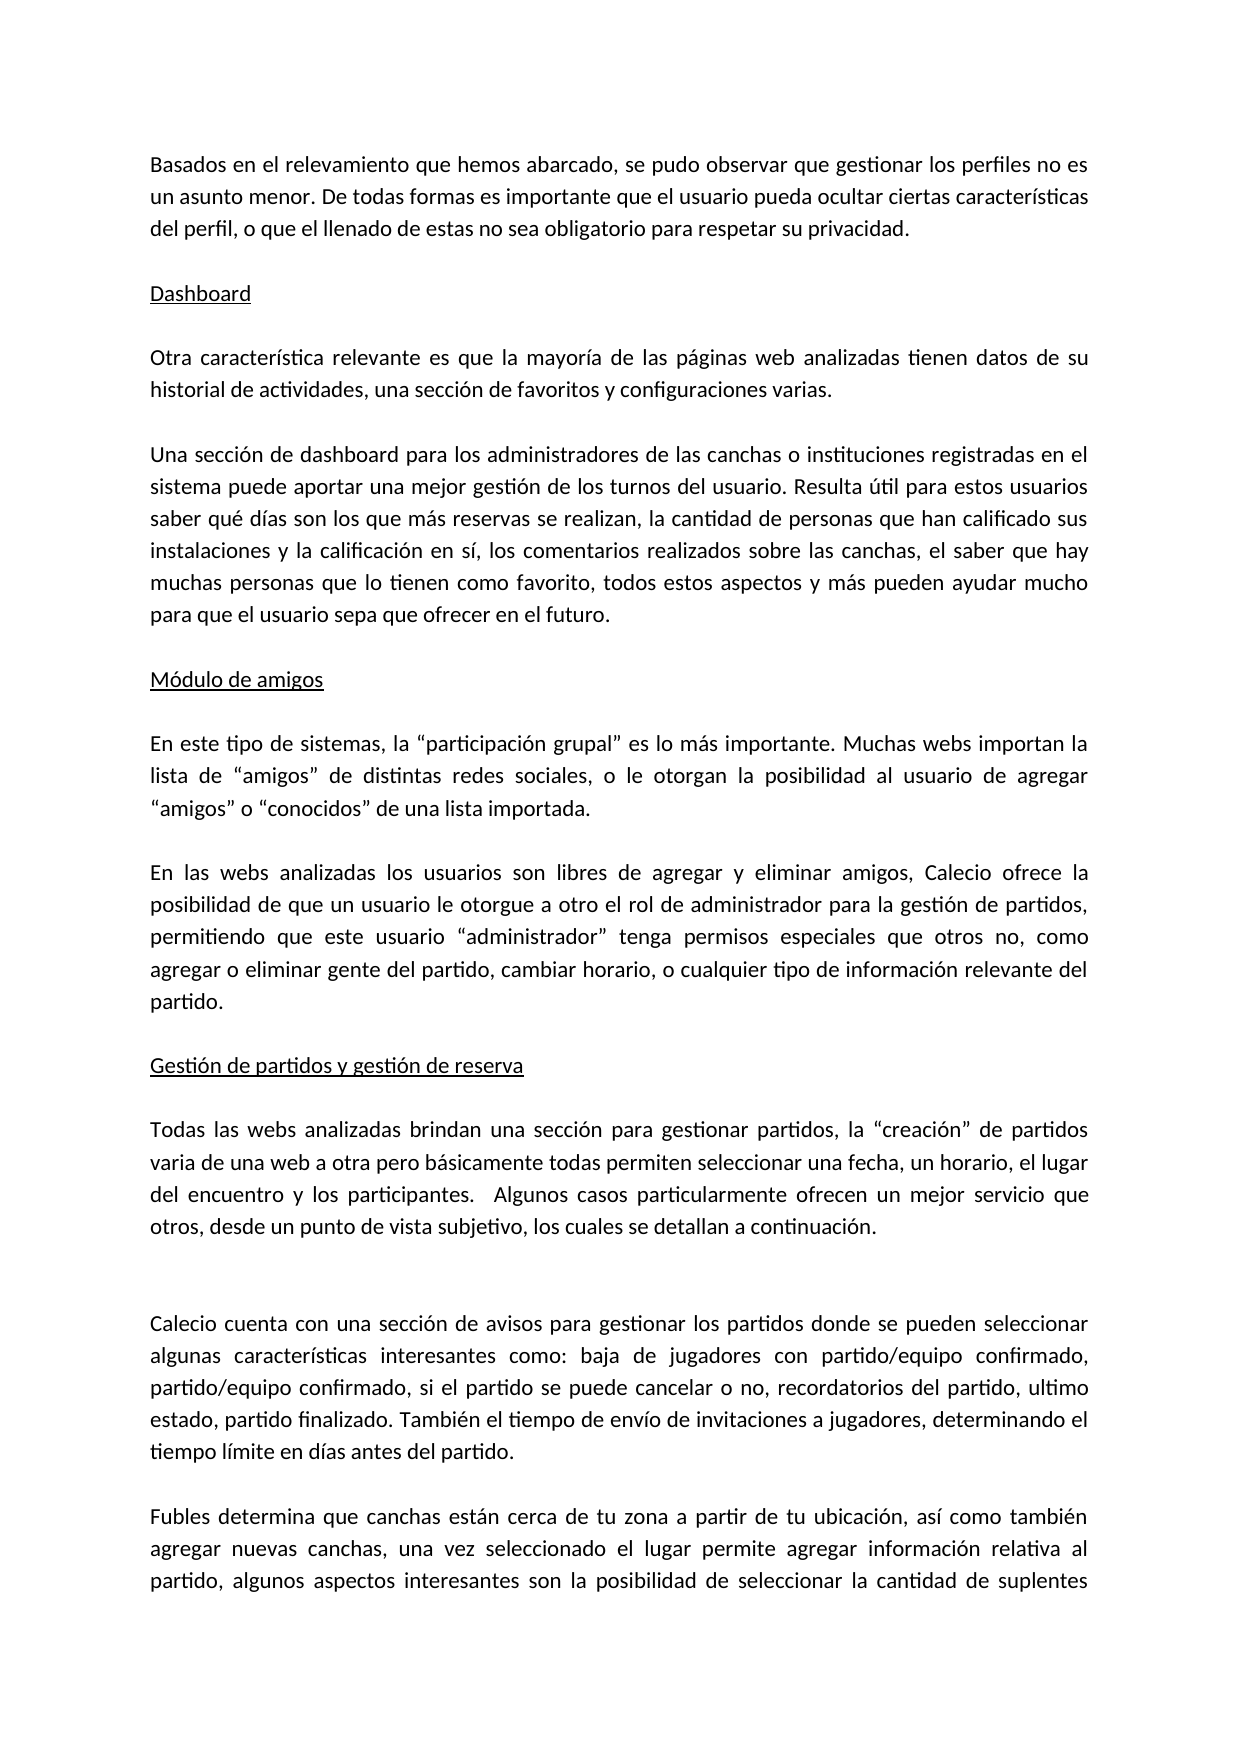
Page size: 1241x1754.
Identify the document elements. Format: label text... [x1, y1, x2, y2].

text Gestión de partidos y gestión de reserva [150, 1051, 1090, 1079]
text Dashboard [150, 279, 1090, 307]
text En las webs analizadas los usuarios son libres de agregar y eliminar amigos, Calecio ofrece la posibilidad de que un usuario le otorgue a otro el rol de administrador para la gestión de partidos, permitiendo que este usuario “administrador” tenga permisos especiales que otros no, como agregar o eliminar gente del partido, cambiar horario, o cualquier tipo de información relevante del partido. [150, 858, 1090, 1015]
text Módulo de amigos [150, 665, 1090, 693]
text Basados en el relevamiento que hemos abarcado, se pudo observar que gestionar los perfiles no es un asunto menor. De todas formas es importante que el usuario pueda ocultar ciertas características del perfil, o que el llenado de estas no sea obligatorio para respetar su privacidad. [150, 150, 1090, 242]
text Otra característica relevante es que la mayoría de las páginas web analizadas tienen datos de su historial de actividades, una sección de favoritos y configuraciones varias. [150, 343, 1090, 403]
text Todas las webs analizadas brindan una sección para gestionar partidos, la “creación” de partidos varia de una web a otra pero básicamente todas permiten seleccionar una fecha, un horario, el lugar del encuentro y los participantes. Algunos casos particularmente ofrecen un mejor servicio que otros, desde un punto de vista subjetivo, los cuales se detallan a continuación. [150, 1116, 1090, 1240]
text Una sección de dashboard para los administradores de las canchas o instituciones registradas en el sistema puede aportar una mejor gestión de los turnos del usuario. Resulta útil para estos usuarios saber qué días son los que más reservas se realizan, la cantidad de personas que han calificado sus instalaciones y la calificación en sí, los comentarios realizados sobre las canchas, el saber que hay muchas personas que lo tienen como favorito, todos estos aspectos y más pueden ayudar mucho para que el usuario sepa que ofrecer en el futuro. [150, 440, 1090, 629]
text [150, 1502, 1090, 1594]
text En este tipo de sistemas, la “participación grupal” es lo más importante. Muchas webs importan la lista de “amigos” de distintas redes sociales, o le otorgan la posibilidad al usuario de agregar “amigos” o “conocidos” de una lista importada. [150, 729, 1090, 822]
text Calecio cuenta con una sección de avisos para gestionar los partidos donde se pueden seleccionar algunas características interesantes como: baja de jugadores con partido/equipo confirmado, partido/equipo confirmado, si el partido se puede cancelar o no, recordatorios del partido, ultimo estado, partido finalizado. También el tiempo de envío de invitaciones a jugadores, determinando el tiempo límite en días antes del partido. [150, 1309, 1090, 1466]
